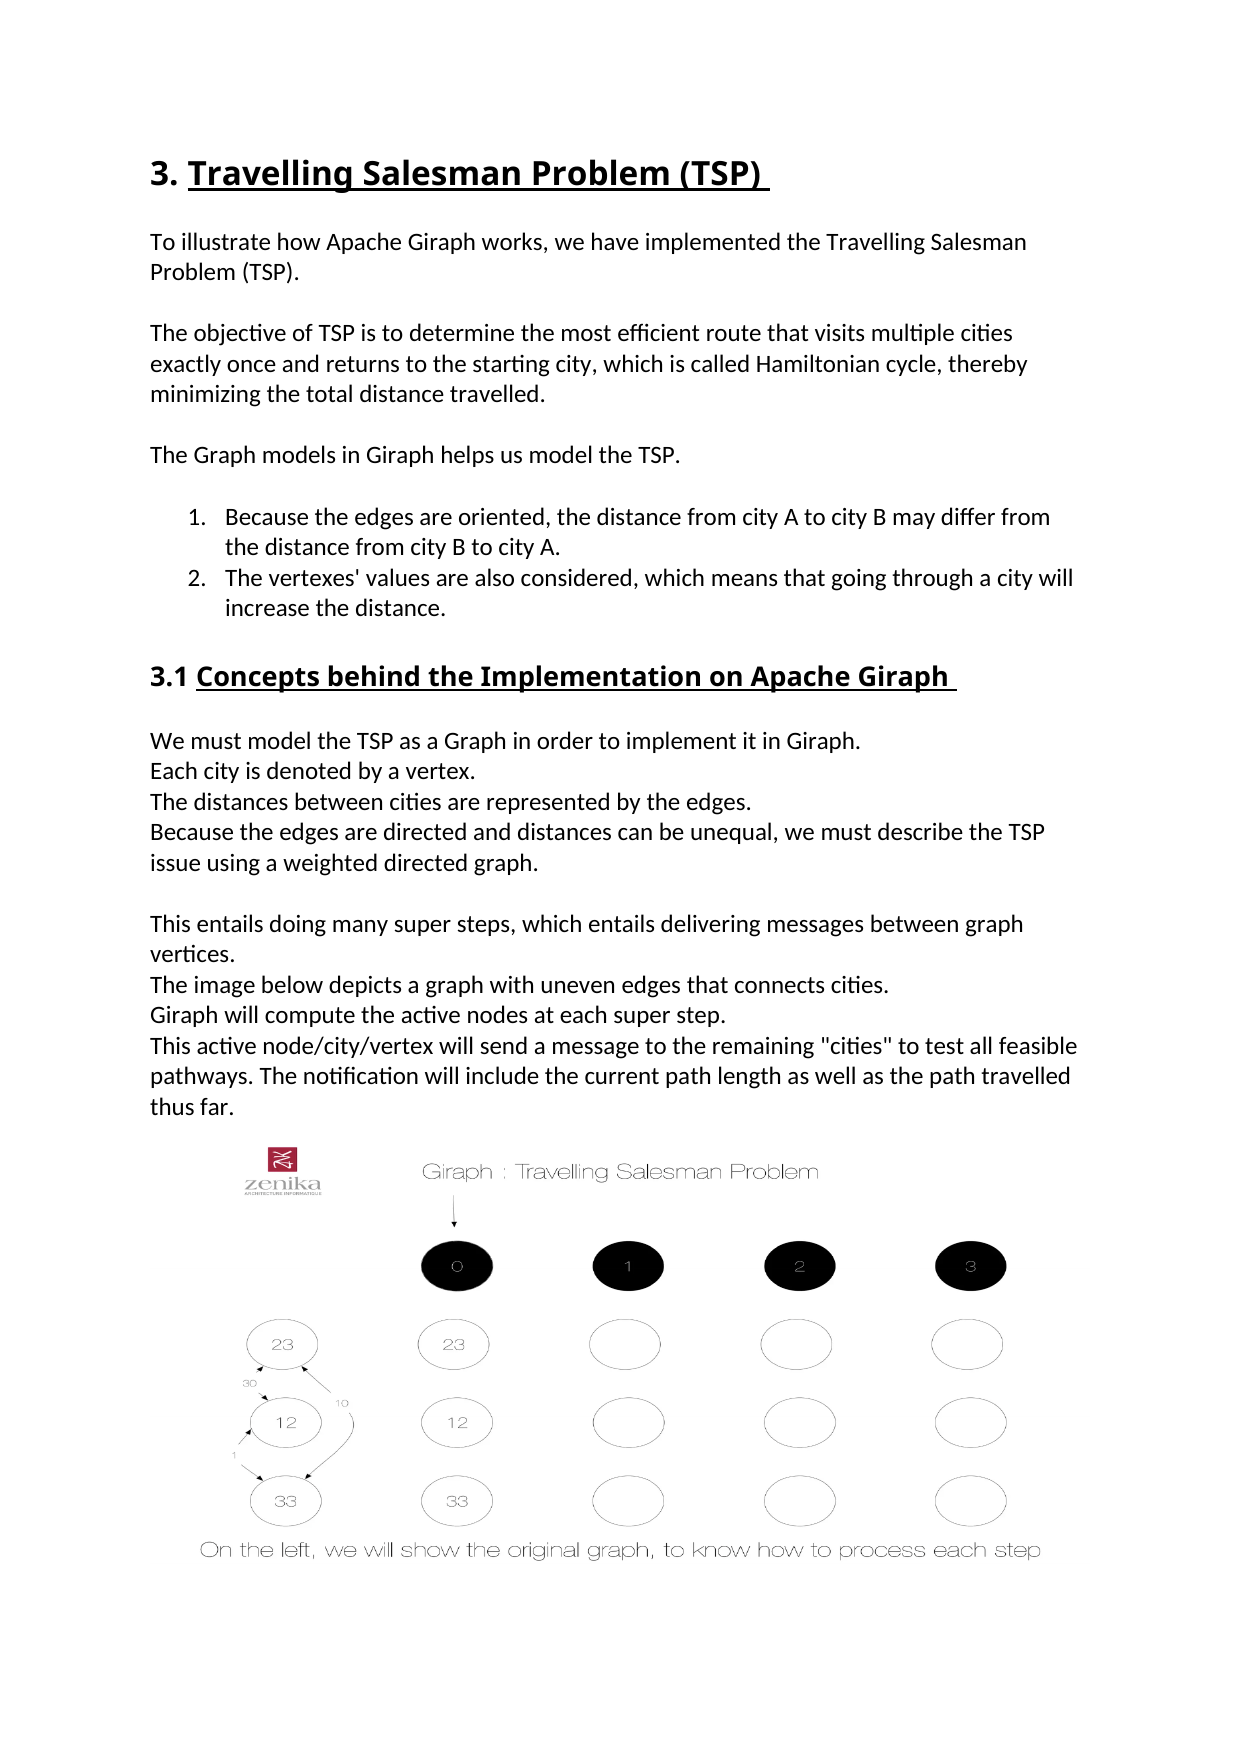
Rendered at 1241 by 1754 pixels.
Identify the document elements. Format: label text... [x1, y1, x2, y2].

text This entails doing many super steps, which entails delivering messages between graph vertices. [150, 908, 1090, 969]
list The vertexes' values are also considered, which means that going through a city will increase the distance. [187, 562, 1090, 623]
subtitle 3. Travelling Salesman Problem (TSP) [150, 150, 1090, 195]
text We must model the TSP as a Graph in order to implement it in Giraph. [150, 725, 1090, 755]
text Because the edges are directed and distances can be unequal, we must describe the TSP issue using a weighted directed graph. [150, 816, 1090, 877]
picture [150, 1121, 1090, 1564]
text Each city is denoted by a vertex. [150, 755, 1090, 786]
text Giraph will compute the active nodes at each super step. [150, 999, 1090, 1030]
list Because the edges are oriented, the distance from city A to city B may differ from the distance from city B to city A. [187, 501, 1090, 562]
text The image below depicts a graph with uneven edges that connects cities. [150, 969, 1090, 999]
text The Graph models in Giraph helps us model the TSP. [150, 439, 1090, 470]
text This active node/city/vertex will send a message to the remaining "cities" to test all feasible pathways. The notification will include the current path length as well as the path travelled thus far. [150, 1030, 1090, 1121]
subtitle 3.1 Concepts behind the Implementation on Apache Giraph [150, 657, 1090, 694]
text The distances between cities are represented by the edges. [150, 786, 1090, 816]
text To illustrate how Apache Giraph works, we have implemented the Travelling Salesman Problem (TSP). [150, 226, 1090, 287]
text The objective of TSP is to determine the most efficient route that visits multiple cities exactly once and returns to the starting city, which is called Hamiltonian cycle, thereby minimizing the total distance travelled. [150, 317, 1090, 409]
